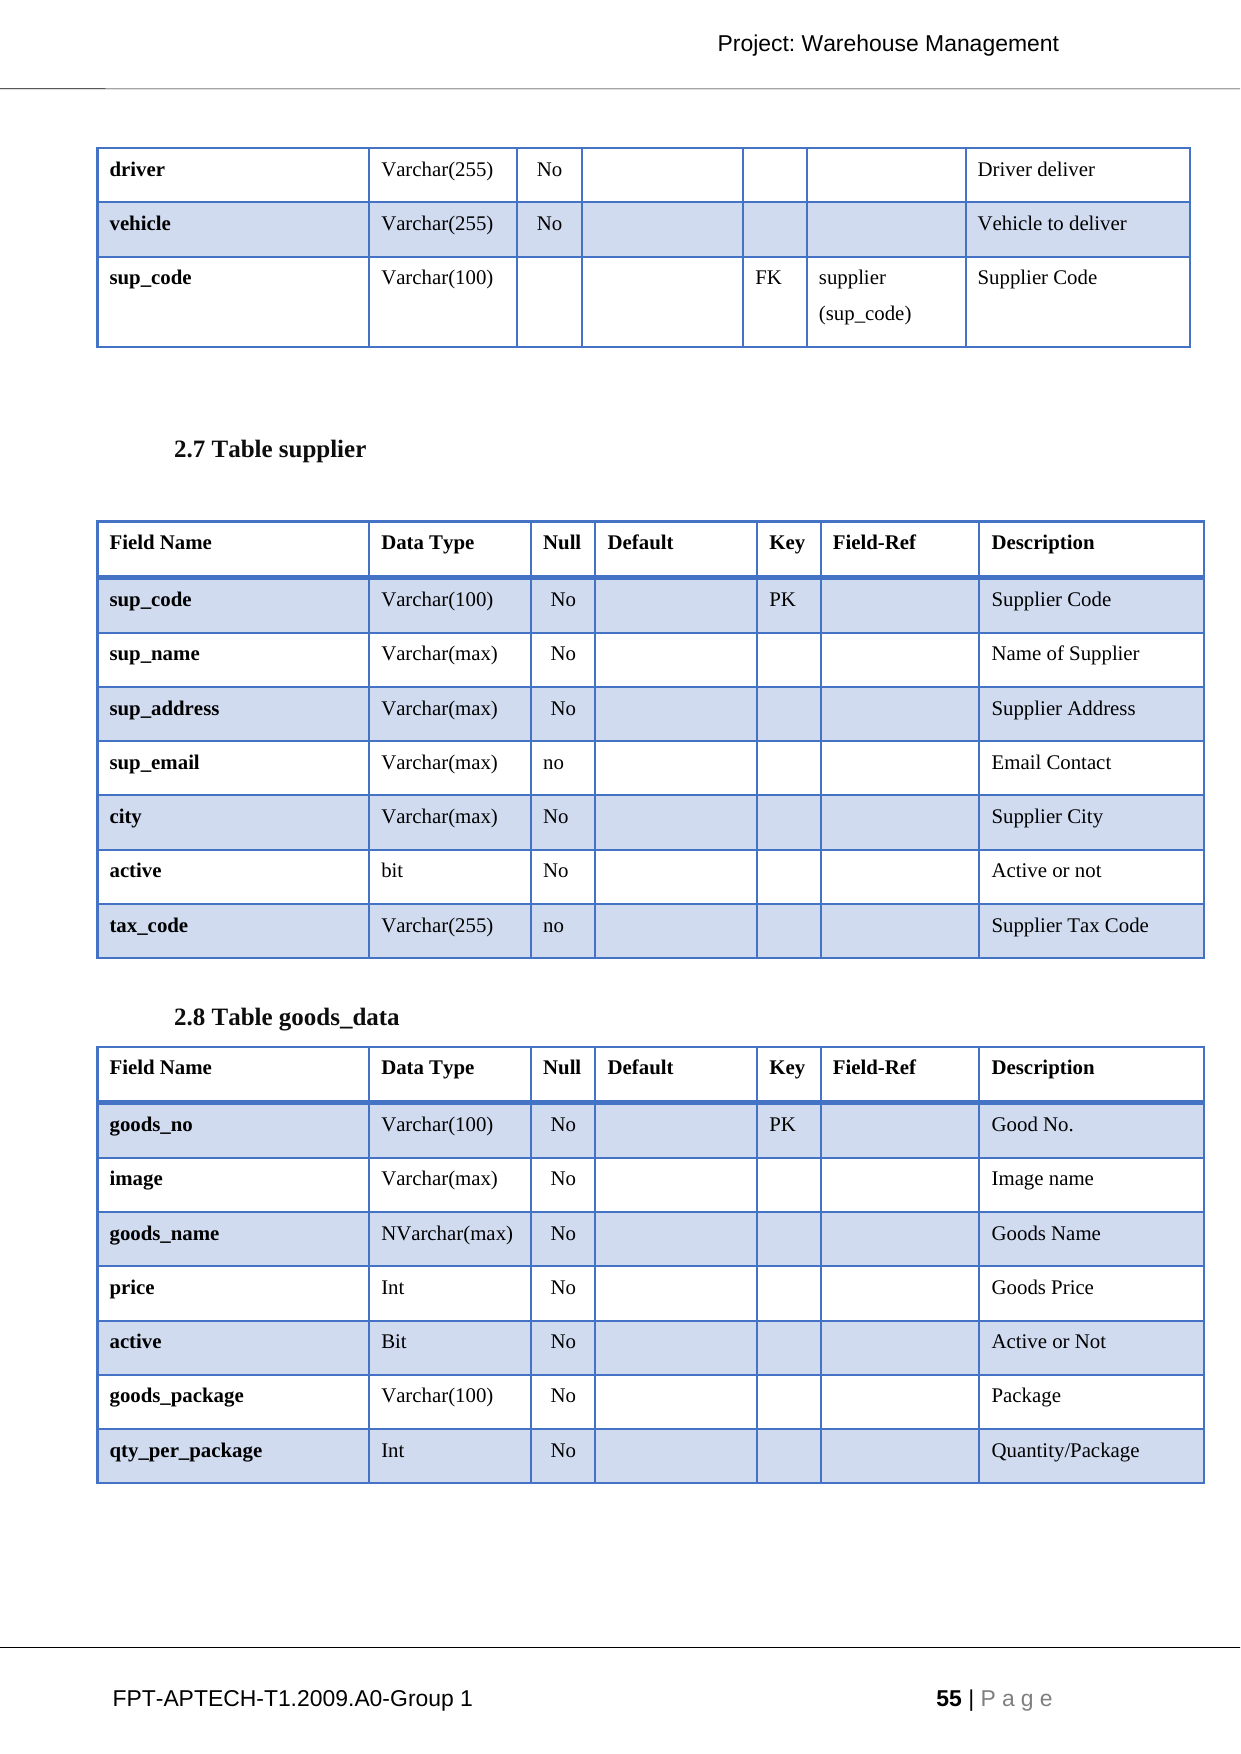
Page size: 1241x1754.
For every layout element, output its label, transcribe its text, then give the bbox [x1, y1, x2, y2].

table_cell PK [758, 580, 820, 632]
text 2.8 Table goods_data [112, 1002, 1162, 1031]
table_cell Varchar(255) [370, 203, 516, 256]
table_cell Varchar(max) [370, 1159, 530, 1211]
table_cell Quantity/Package [980, 1430, 1203, 1482]
table_cell Int [370, 1267, 530, 1319]
table_cell vehicle [99, 203, 368, 256]
table_header Default [596, 1048, 756, 1100]
table_cell [596, 1322, 756, 1374]
table_cell [758, 796, 820, 849]
table_cell driver [99, 149, 368, 201]
table_cell Image name [980, 1159, 1203, 1211]
table_cell [758, 634, 820, 686]
table_header Field-Ref [822, 523, 978, 575]
table_cell Varchar(100) [370, 1376, 530, 1428]
table_cell [596, 1105, 756, 1157]
table_cell [583, 149, 742, 201]
table_cell [596, 1213, 756, 1265]
table_header Description [980, 523, 1203, 575]
table_cell [822, 1376, 978, 1428]
table_cell [758, 1430, 820, 1482]
table_cell [822, 1267, 978, 1319]
table_cell NVarchar(max) [370, 1213, 530, 1265]
text 2.7 Table supplier [112, 434, 1162, 463]
table_cell No [532, 1322, 594, 1374]
table_cell No [532, 634, 594, 686]
table_cell Varchar(100) [370, 580, 530, 632]
table_cell active [99, 1322, 368, 1374]
table_cell Email Contact [980, 742, 1203, 794]
table_cell Supplier Code [967, 258, 1189, 346]
table_cell sup_name [99, 634, 368, 686]
table_cell [758, 1159, 820, 1211]
table_cell [758, 742, 820, 794]
table_cell [822, 1105, 978, 1157]
table_cell sup_code [99, 580, 368, 632]
table_cell Goods Name [980, 1213, 1203, 1265]
table_cell [596, 796, 756, 849]
table_cell [583, 203, 742, 256]
table_cell [596, 634, 756, 686]
table_cell No [532, 851, 594, 903]
table_cell Driver deliver [967, 149, 1189, 201]
table_header Field Name [99, 523, 368, 575]
table_cell Varchar(255) [370, 149, 516, 201]
table_cell [596, 688, 756, 740]
table_cell [822, 742, 978, 794]
table_cell [596, 1159, 756, 1211]
table_cell city [99, 796, 368, 849]
table_cell supplier (sup_code) [808, 258, 965, 346]
table_header Description [980, 1048, 1203, 1100]
table_cell [822, 1430, 978, 1482]
table_cell [758, 1376, 820, 1428]
table_cell price [99, 1267, 368, 1319]
table_cell [758, 688, 820, 740]
table_cell No [518, 149, 581, 201]
table_cell [822, 688, 978, 740]
table_header Null [532, 523, 594, 575]
table_cell No [532, 1213, 594, 1265]
table_cell [744, 203, 806, 256]
table_cell [822, 1322, 978, 1374]
table_cell Varchar(100) [370, 1105, 530, 1157]
table_header Data Type [370, 1048, 530, 1100]
table_cell [822, 1213, 978, 1265]
table_cell Supplier City [980, 796, 1203, 849]
table_cell No [532, 688, 594, 740]
table_cell Varchar(max) [370, 796, 530, 849]
table_cell [596, 1430, 756, 1482]
table_header Key [758, 1048, 820, 1100]
table_cell image [99, 1159, 368, 1211]
table_header Field Name [99, 1048, 368, 1100]
table_header Key [758, 523, 820, 575]
table_cell Active or not [980, 851, 1203, 903]
table_cell [596, 742, 756, 794]
table_header Data Type [370, 523, 530, 575]
table_cell [758, 851, 820, 903]
table_cell goods_name [99, 1213, 368, 1265]
table_cell No [532, 796, 594, 849]
table_cell sup_code [99, 258, 368, 346]
table_cell [822, 634, 978, 686]
table_cell FK [744, 258, 806, 346]
table_cell [822, 580, 978, 632]
table_cell PK [758, 1105, 820, 1157]
table_cell [596, 905, 756, 957]
table_cell tax_code [99, 905, 368, 957]
table_cell sup_email [99, 742, 368, 794]
table_cell No [518, 203, 581, 256]
table_cell No [532, 1430, 594, 1482]
table_cell active [99, 851, 368, 903]
table_cell Name of Supplier [980, 634, 1203, 686]
table_cell Supplier Tax Code [980, 905, 1203, 957]
table_cell Varchar(max) [370, 742, 530, 794]
table_cell [808, 203, 965, 256]
table_cell [822, 851, 978, 903]
table_cell No [532, 1159, 594, 1211]
table_cell no [532, 905, 594, 957]
table_cell Varchar(255) [370, 905, 530, 957]
table_cell No [532, 1267, 594, 1319]
table_cell sup_address [99, 688, 368, 740]
table_cell Varchar(max) [370, 634, 530, 686]
table_cell Supplier Address [980, 688, 1203, 740]
table_cell [596, 851, 756, 903]
table_cell Good No. [980, 1105, 1203, 1157]
table_cell [758, 1213, 820, 1265]
table_header Null [532, 1048, 594, 1100]
table_cell Vehicle to deliver [967, 203, 1189, 256]
table_cell bit [370, 851, 530, 903]
table_cell Package [980, 1376, 1203, 1428]
table_cell [808, 149, 965, 201]
table_cell Varchar(max) [370, 688, 530, 740]
table_cell [596, 1376, 756, 1428]
table_cell [518, 258, 581, 346]
table_cell No [532, 1376, 594, 1428]
table_cell Varchar(100) [370, 258, 516, 346]
table_cell [822, 905, 978, 957]
table_cell Int [370, 1430, 530, 1482]
table_cell Bit [370, 1322, 530, 1374]
table_cell No [532, 580, 594, 632]
table_header Default [596, 523, 756, 575]
table_cell [758, 1267, 820, 1319]
table_cell qty_per_package [99, 1430, 368, 1482]
table_cell Goods Price [980, 1267, 1203, 1319]
table_cell Active or Not [980, 1322, 1203, 1374]
table_cell goods_no [99, 1105, 368, 1157]
table_cell [822, 1159, 978, 1211]
table_cell [822, 796, 978, 849]
table_cell [583, 258, 742, 346]
table_cell [744, 149, 806, 201]
table_cell [758, 905, 820, 957]
table_cell Supplier Code [980, 580, 1203, 632]
table_cell No [532, 1105, 594, 1157]
table_cell no [532, 742, 594, 794]
table_cell goods_package [99, 1376, 368, 1428]
table_cell [758, 1322, 820, 1374]
table_header Field-Ref [822, 1048, 978, 1100]
table_cell [596, 1267, 756, 1319]
table_cell [596, 580, 756, 632]
